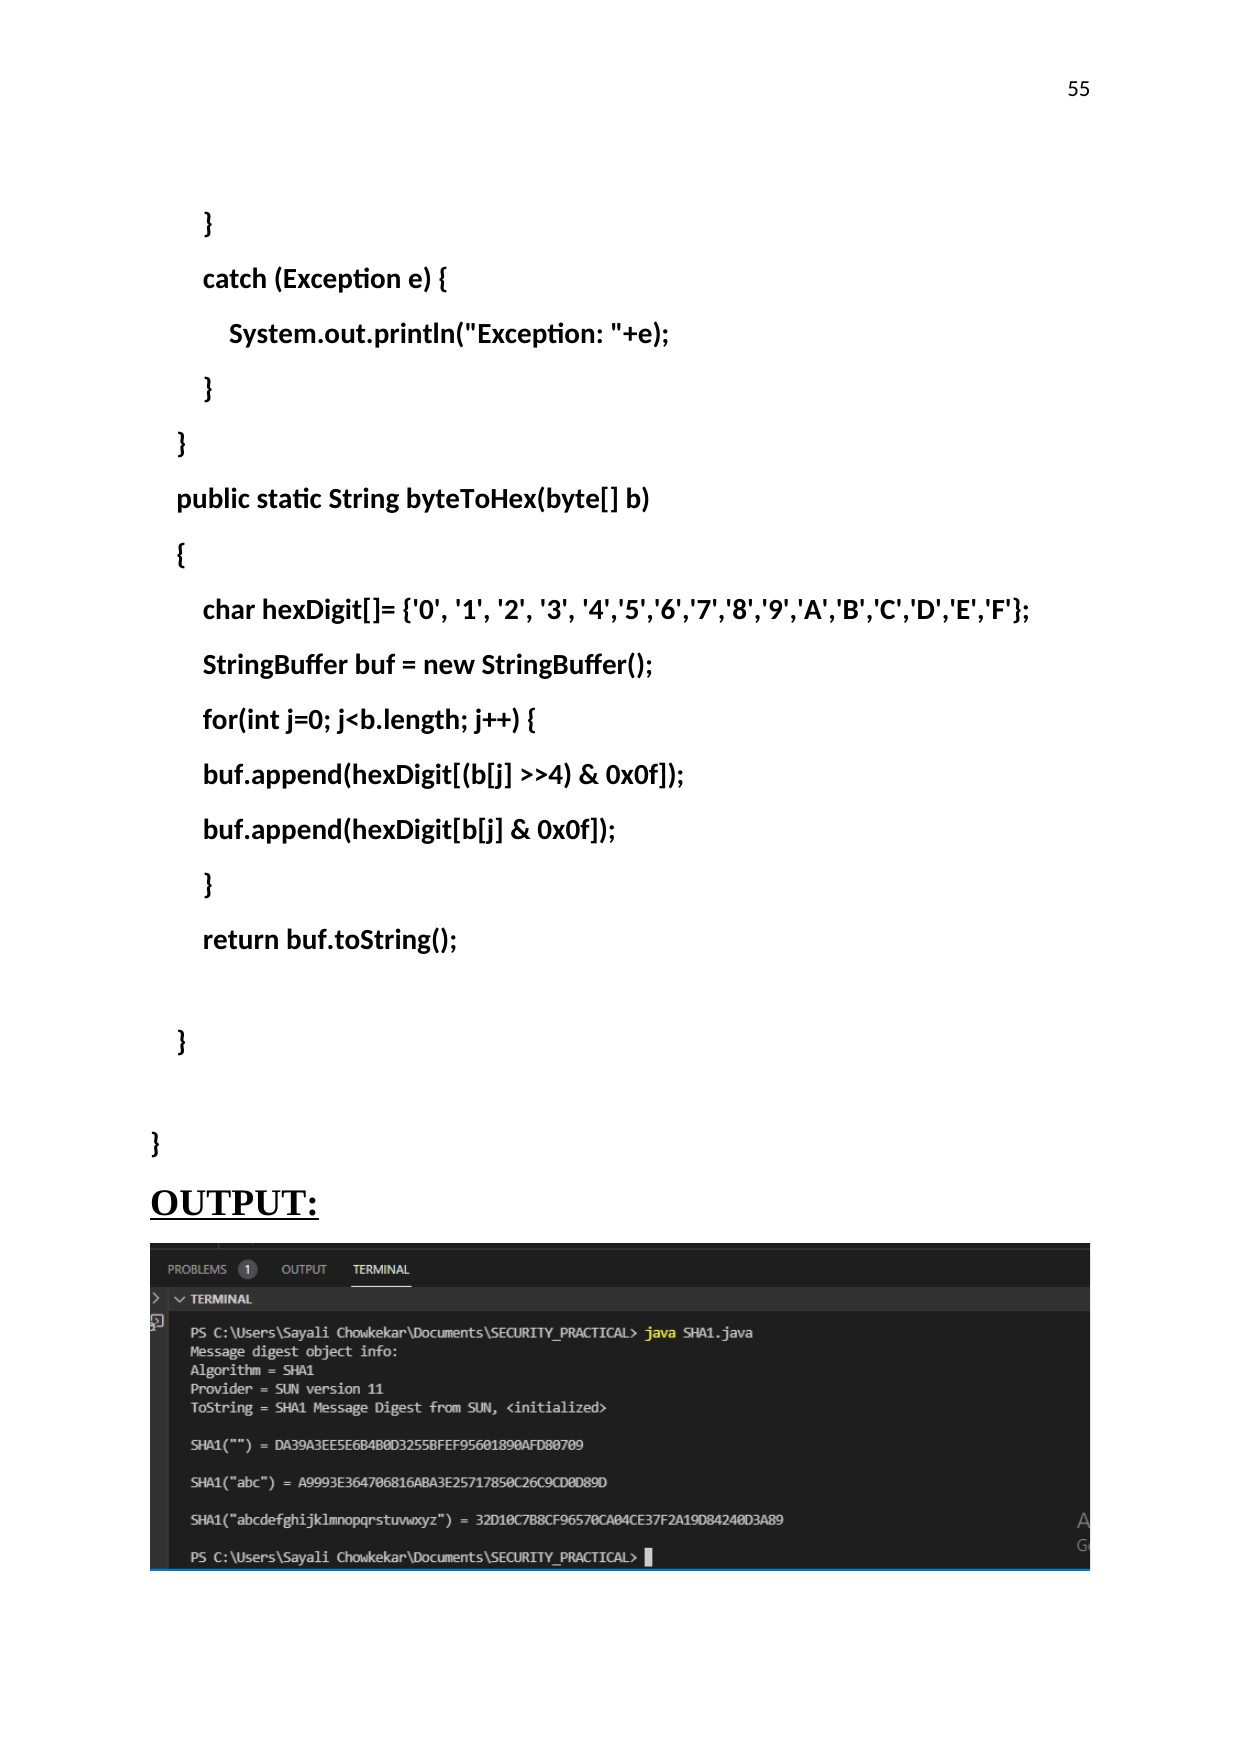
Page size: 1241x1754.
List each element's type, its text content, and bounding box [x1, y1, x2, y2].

text } [150, 866, 1090, 902]
text return buf.toString(); [150, 921, 1090, 957]
text char hexDigit[]= {'0', '1', '2', '3', '4','5','6','7','8','9','A','B','C','D','E','F'}; [150, 591, 1090, 626]
text catch (Exception e) { [150, 260, 1090, 296]
text System.out.println("Exception: "+e); [150, 315, 1090, 351]
text for(int j=0; j<b.length; j++) { [150, 701, 1090, 737]
text { [150, 536, 1090, 571]
text public static String byteToHex(byte[] b) [150, 481, 1090, 516]
text buf.append(hexDigit[b[j] & 0x0f]); [150, 811, 1090, 847]
text StringBuffer buf = new StringBuffer(); [150, 646, 1090, 682]
text OUTPUT: [150, 1181, 1090, 1224]
text } [150, 205, 1090, 241]
text } [150, 370, 1090, 406]
text buf.append(hexDigit[(b[j] >>4) & 0x0f]); [150, 756, 1090, 792]
text } [150, 1125, 1090, 1161]
picture [150, 1243, 1091, 1571]
text } [150, 426, 1090, 461]
text } [150, 1023, 1090, 1059]
